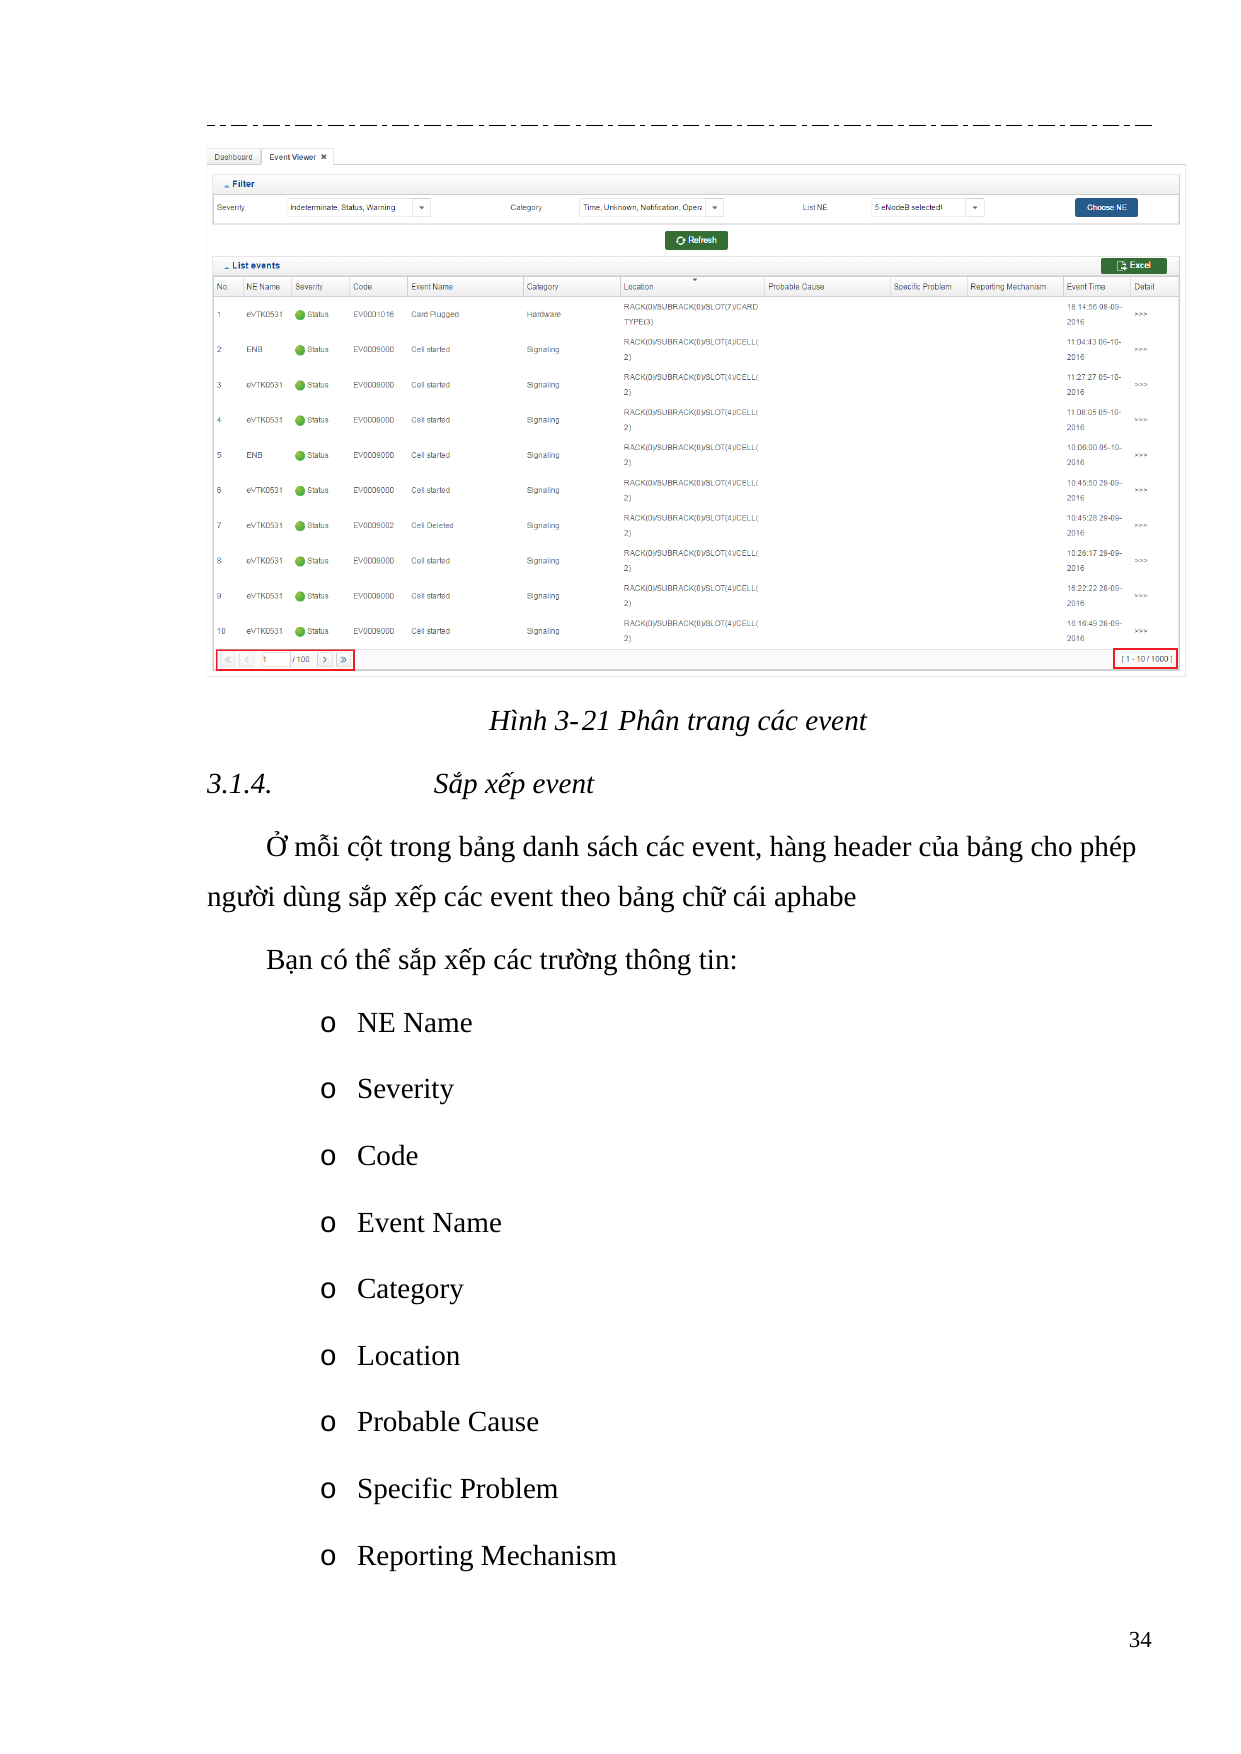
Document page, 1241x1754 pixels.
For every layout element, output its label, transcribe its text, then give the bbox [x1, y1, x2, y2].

list Reporting Mechanism [319, 1538, 1152, 1574]
list Code [319, 1138, 1152, 1174]
list Specific Problem [319, 1471, 1152, 1507]
list Event Name [319, 1205, 1152, 1241]
text Bạn có thể sắp xếp các trường thông tin: [207, 942, 1152, 976]
list NE Name [319, 1005, 1152, 1041]
subtitle Sắp xếp event [207, 766, 1152, 800]
list Severity [319, 1072, 1152, 1108]
list Location [319, 1338, 1152, 1374]
picture [206, 147, 1187, 678]
text Ở mỗi cột trong bảng danh sách các event, hàng header của bảng cho phép người dùng sắp xếp các event theo bảng chữ cái aphabe [207, 829, 1152, 913]
list Category [319, 1271, 1152, 1307]
list Probable Cause [319, 1404, 1152, 1441]
